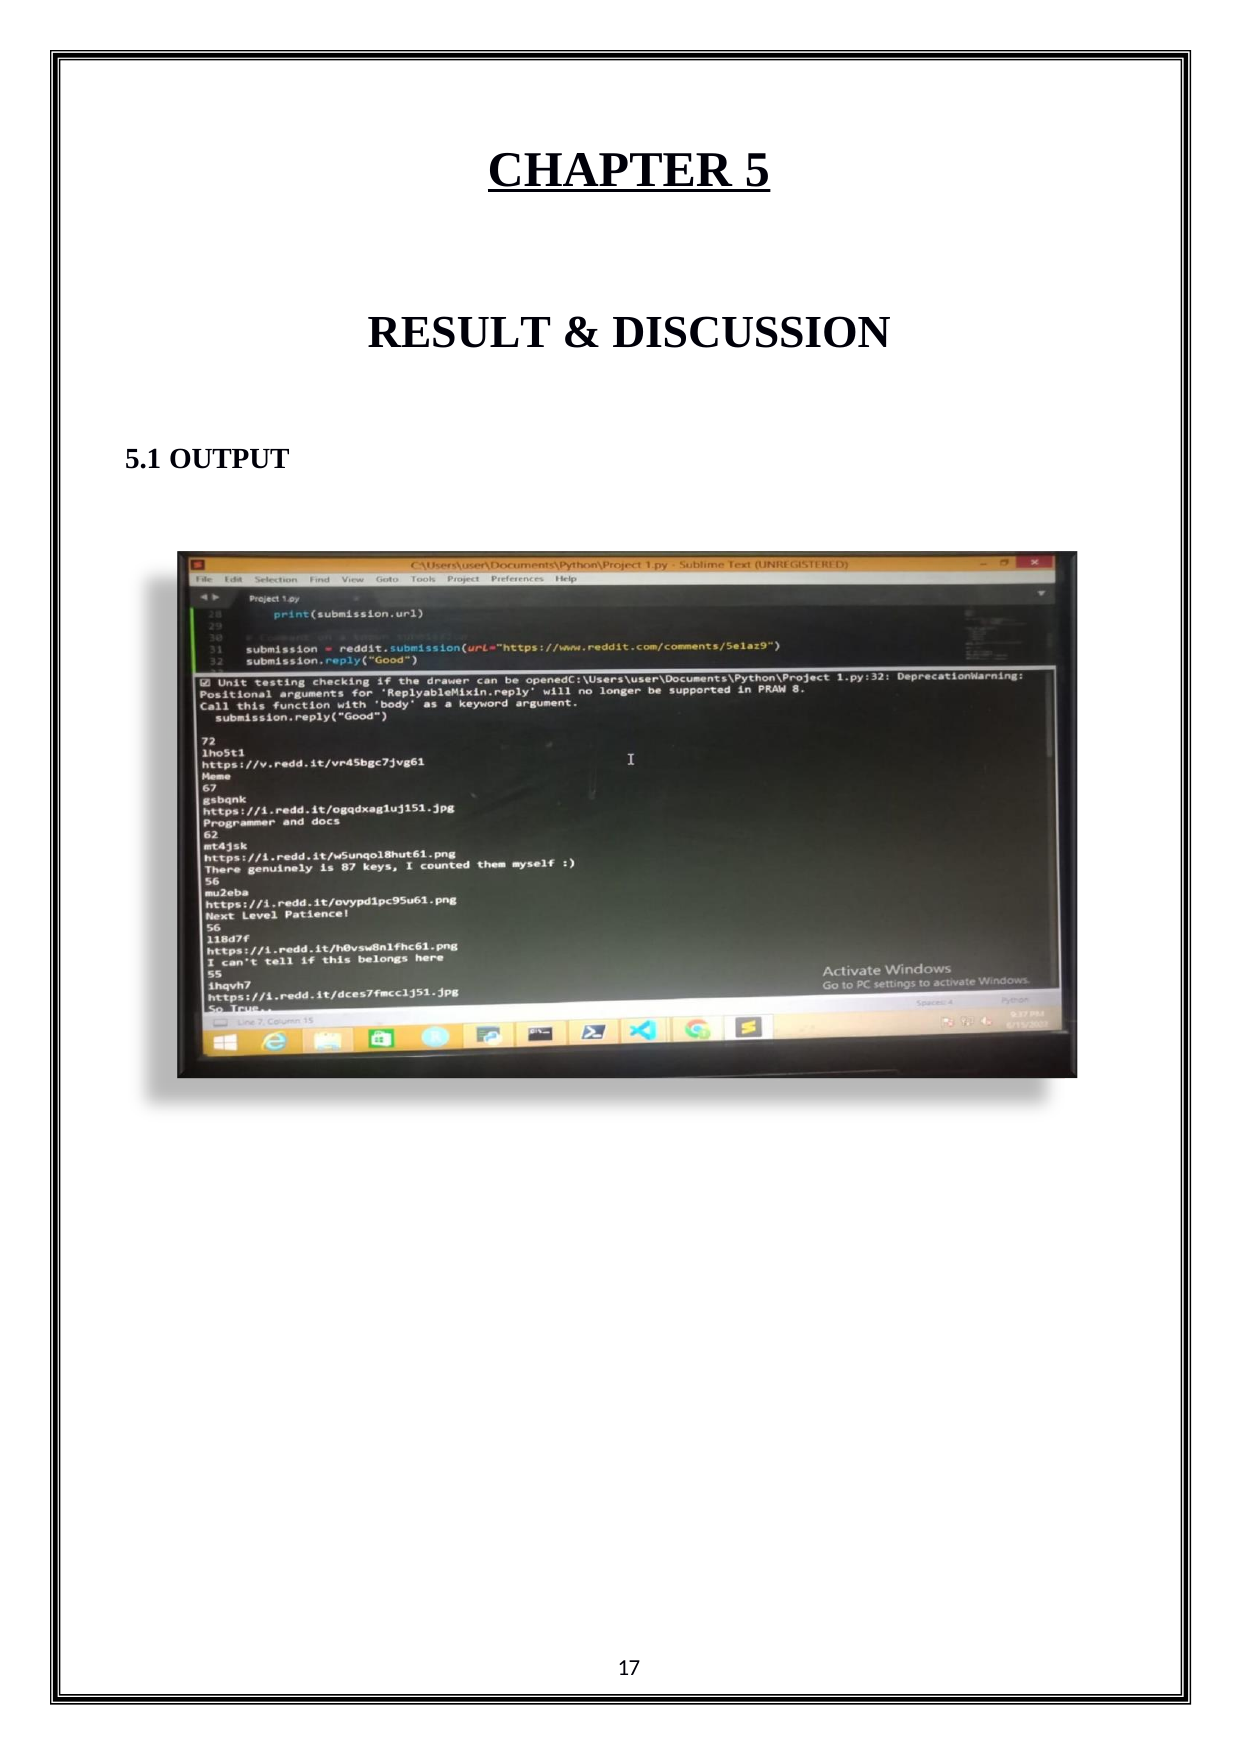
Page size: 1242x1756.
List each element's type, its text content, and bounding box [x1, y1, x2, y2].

list OUTPUT [125, 441, 1138, 475]
picture [127, 551, 1078, 1123]
subtitle RESULT & DISCUSSION [133, 305, 1125, 358]
subtitle CHAPTER 5 [133, 139, 1125, 197]
